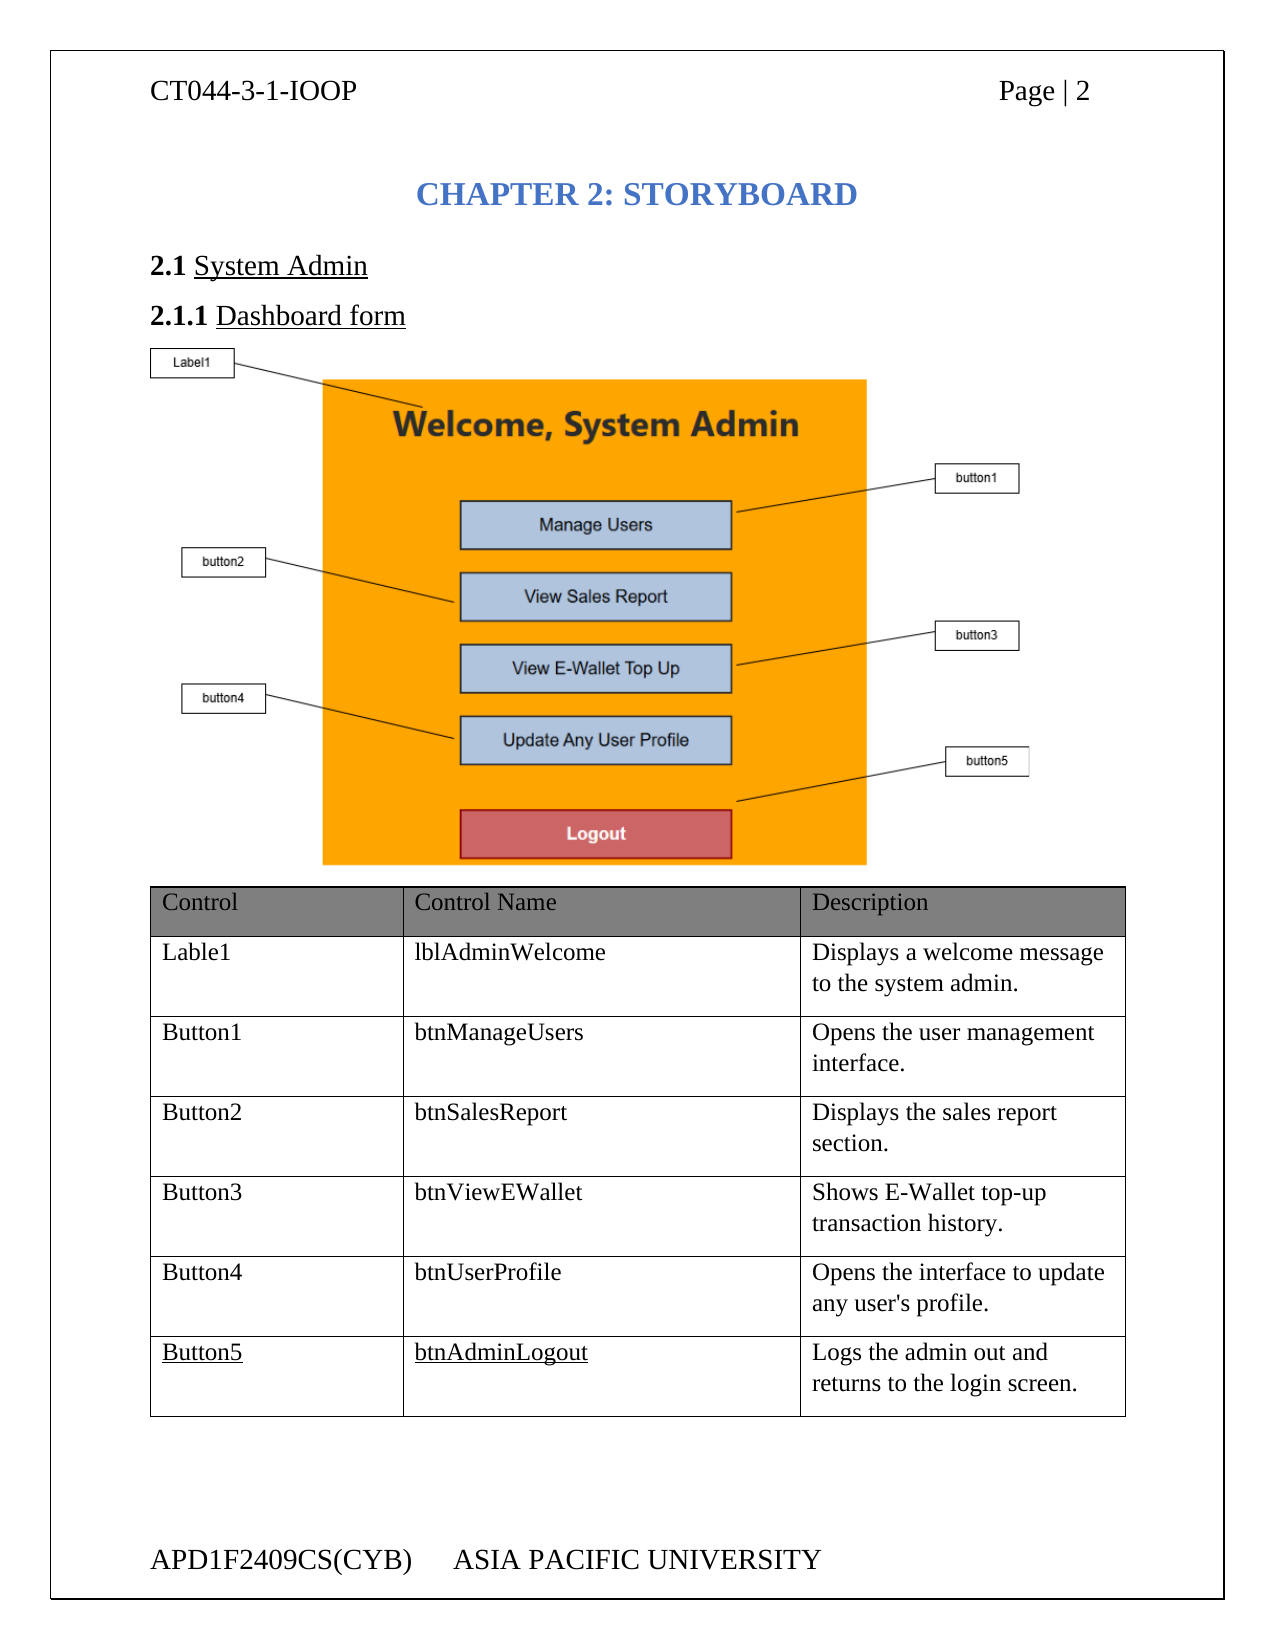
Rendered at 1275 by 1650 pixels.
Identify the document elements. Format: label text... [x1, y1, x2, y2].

picture [150, 348, 1030, 868]
table_cell Logs the admin out and returns to the login screen. [801, 1337, 1125, 1416]
table_cell Button5 [151, 1337, 403, 1416]
table_cell Button3 [151, 1177, 403, 1256]
table_cell btnAdminLogout [404, 1337, 800, 1416]
table_cell Displays the sales report section. [801, 1097, 1125, 1176]
table_cell Button1 [151, 1017, 403, 1096]
table_cell Displays a welcome message to the system admin. [801, 937, 1125, 1016]
table_cell btnViewEWallet [404, 1177, 800, 1256]
subtitle 2.1.1 Dashboard form [150, 298, 1124, 332]
subtitle 2.1 System Admin [150, 248, 1124, 282]
table_header Description [801, 888, 1125, 936]
table_header Control Name [404, 888, 800, 936]
table_cell Opens the user management interface. [801, 1017, 1125, 1096]
table_header Control [151, 888, 403, 936]
table_cell btnSalesReport [404, 1097, 800, 1176]
subtitle CHAPTER 2: STORYBOARD [150, 174, 1124, 212]
table_cell Button4 [151, 1257, 403, 1336]
table_cell Lable1 [151, 937, 403, 1016]
table_cell btnUserProfile [404, 1257, 800, 1336]
table_cell Opens the interface to update any user's profile. [801, 1257, 1125, 1336]
table_cell lblAdminWelcome [404, 937, 800, 1016]
table_cell btnManageUsers [404, 1017, 800, 1096]
table_cell Shows E-Wallet top-up transaction history. [801, 1177, 1125, 1256]
table_cell Button2 [151, 1097, 403, 1176]
